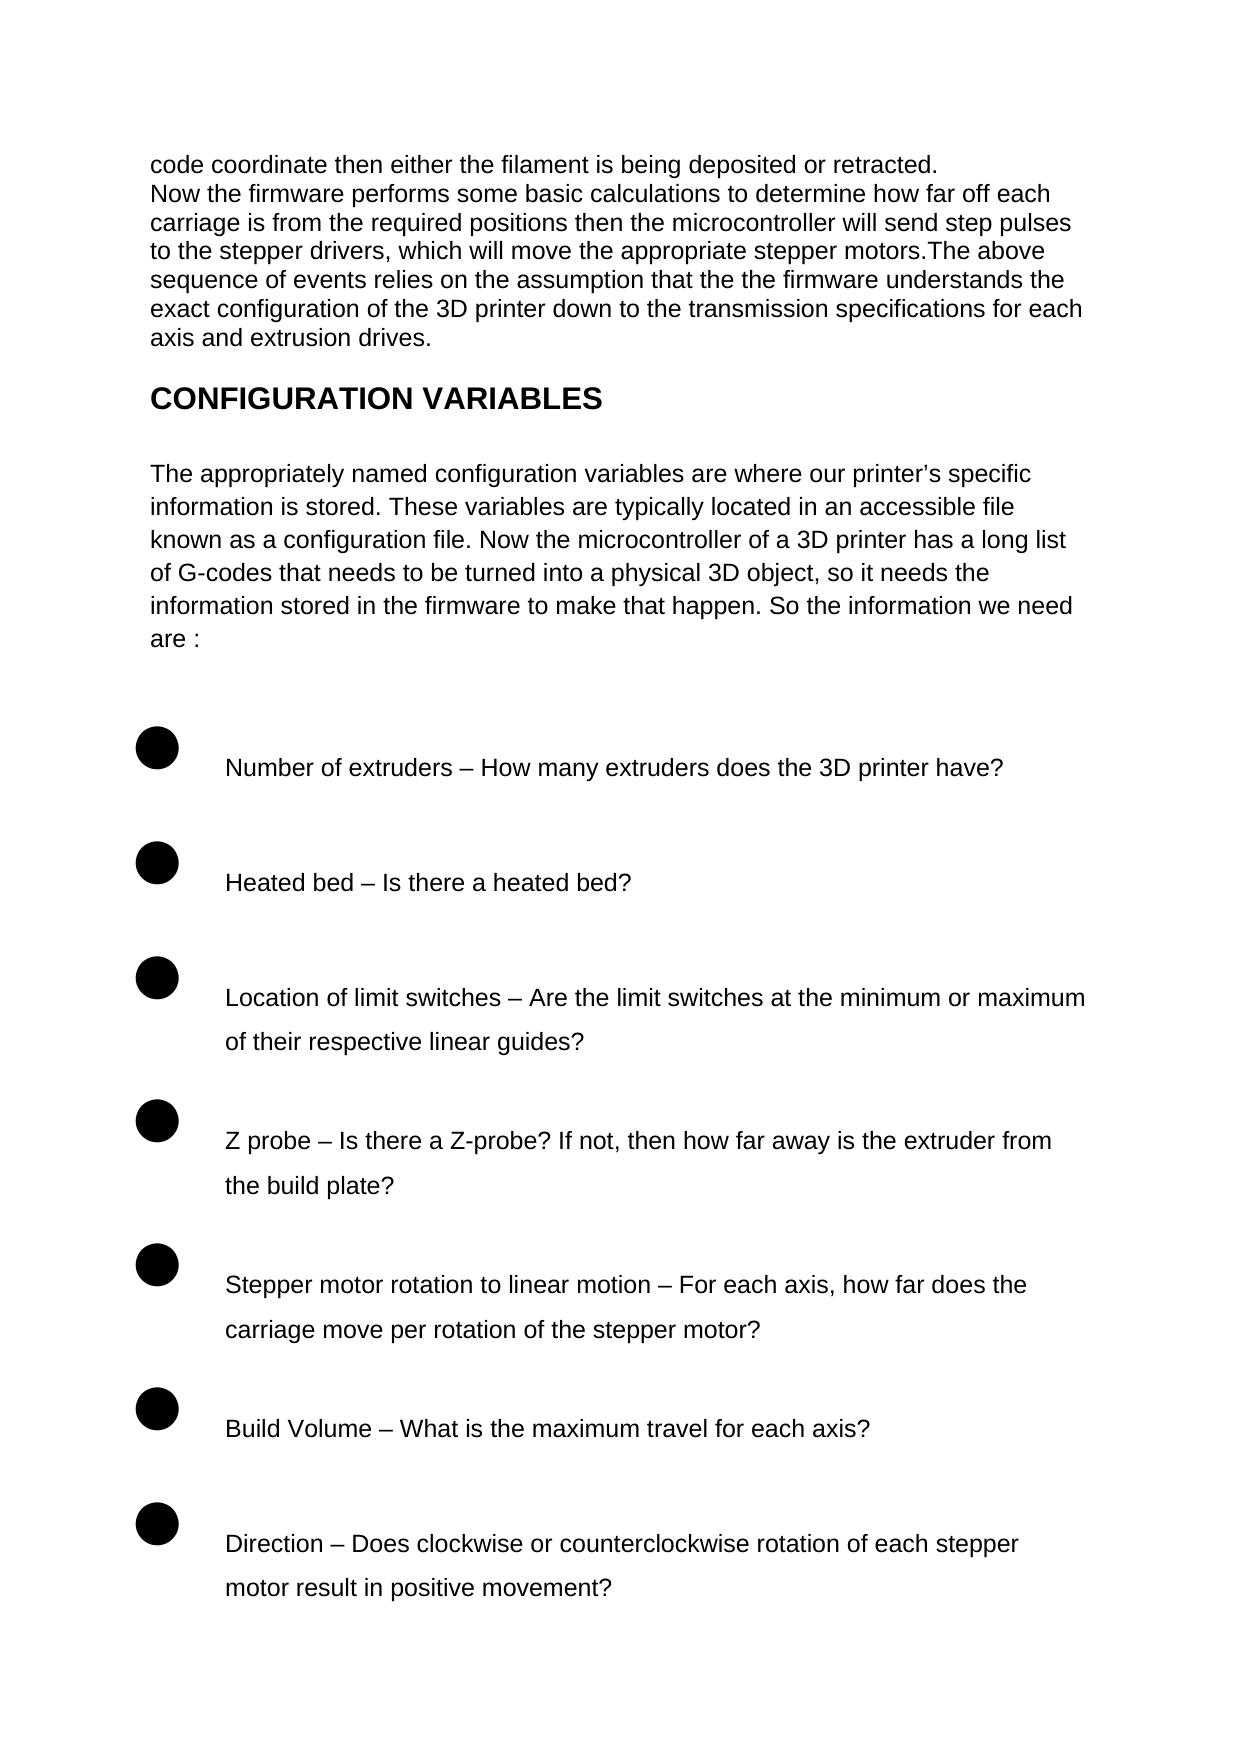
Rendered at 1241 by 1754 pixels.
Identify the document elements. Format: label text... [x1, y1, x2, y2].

list Stepper motor rotation to linear motion – For each axis, how far does the carriage move per rotation of the stepper motor? [187, 1200, 1090, 1343]
text CONFIGURATION VARIABLES [150, 380, 1090, 416]
text The appropriately named configuration variables are where our printer’s specific information is stored. These variables are typically located in an accessible file known as a configuration file. Now the microcontroller of a 3D printer has a long list of G-codes that needs to be turned into a physical 3D object, so it needs the information stored in the firmware to make that happen. So the information we need are : [150, 459, 1090, 653]
list Heated bed – Is there a heated bed? [187, 797, 1090, 912]
list Number of extruders – How many extruders does the 3D printer have? [187, 682, 1090, 797]
list Z probe – Is there a Z-probe? If not, then how far away is the extruder from the build plate? [187, 1056, 1090, 1200]
list Build Volume – What is the maximum travel for each axis? [187, 1343, 1090, 1458]
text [150, 150, 1090, 179]
text Now the firmware performs some basic calculations to determine how far off each carriage is from the required positions then the microcontroller will send step pulses to the stepper drivers, which will move the appropriate stepper motors.The above sequence of events relies on the assumption that the the firmware understands the exact configuration of the 3D printer down to the transmission specifications for each axis and extrusion drives. [150, 179, 1090, 351]
list Direction – Does clockwise or counterclockwise rotation of each stepper motor result in positive movement? [187, 1458, 1090, 1602]
list Location of limit switches – Are the limit switches at the minimum or maximum of their respective linear guides? [187, 912, 1090, 1056]
